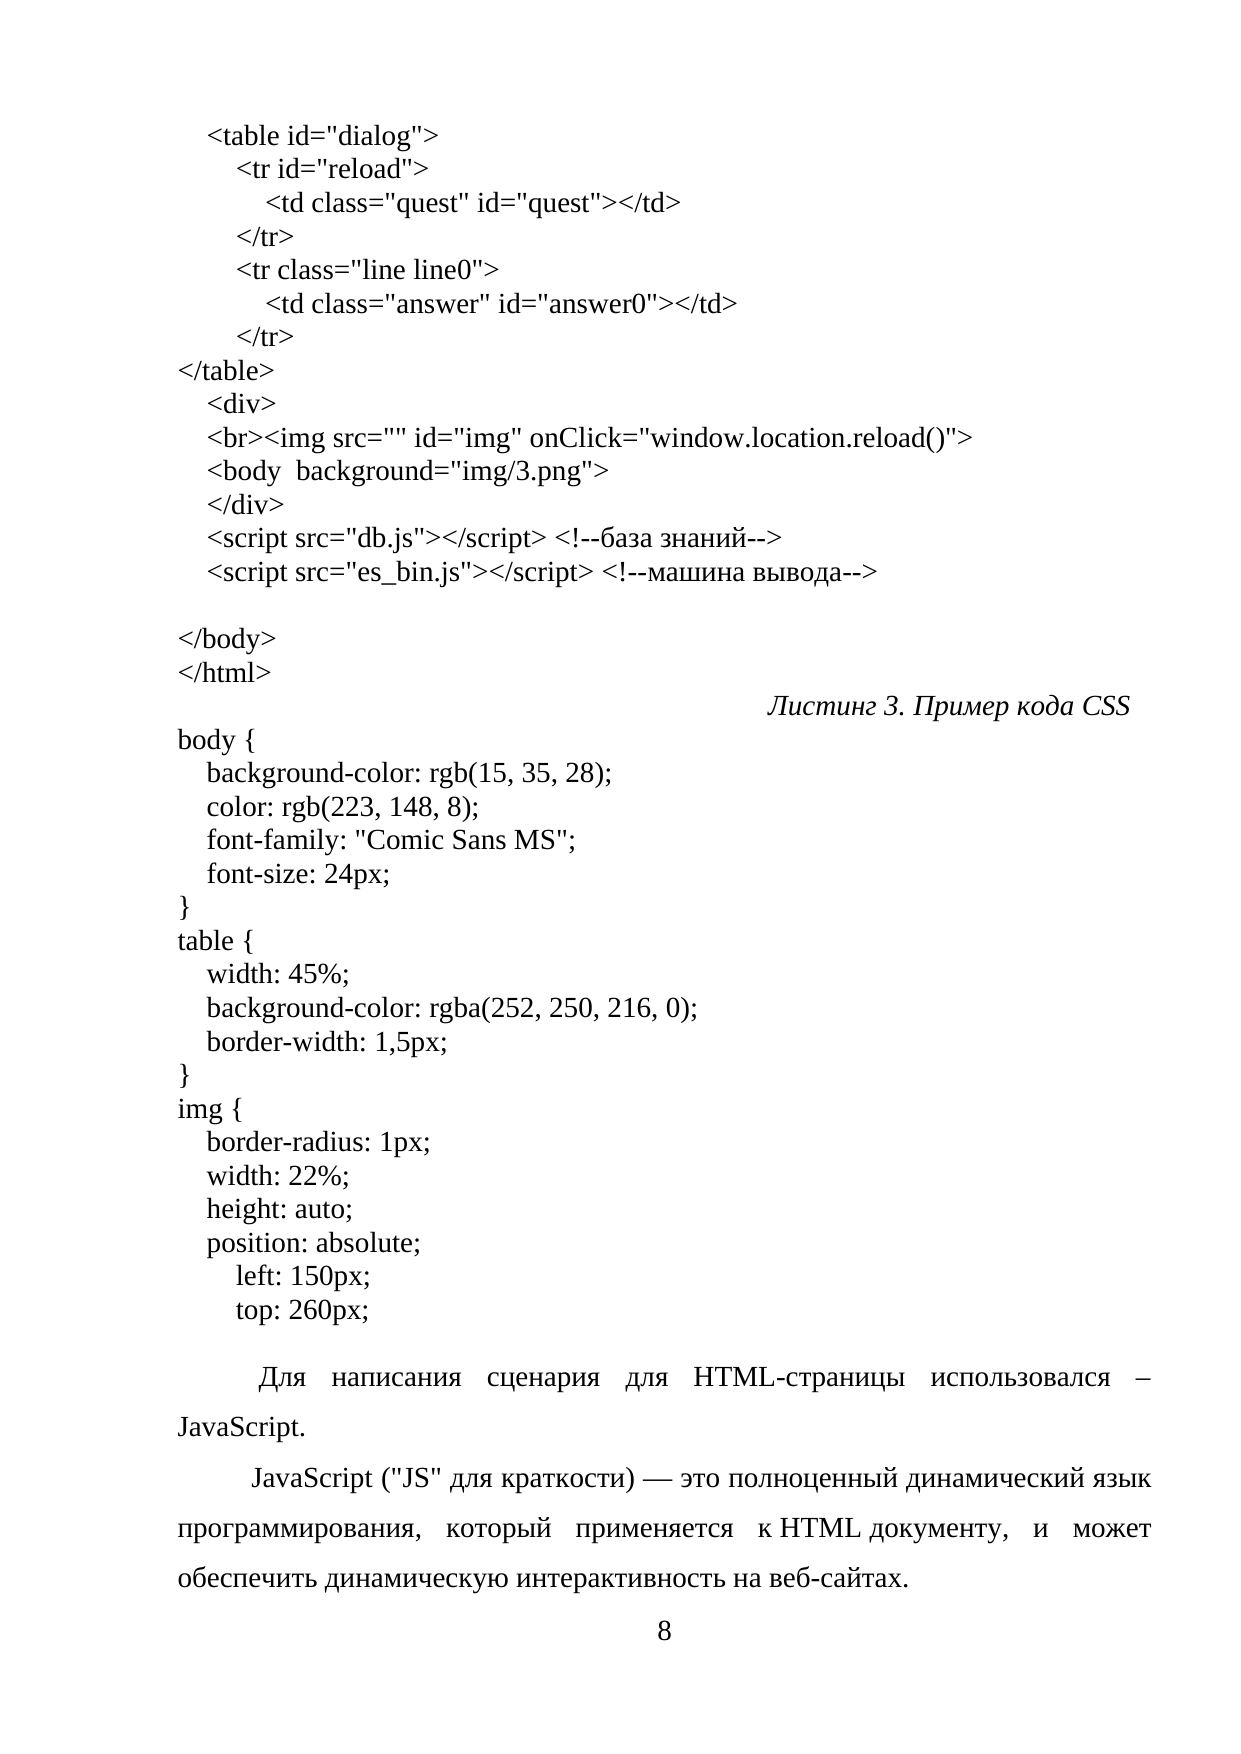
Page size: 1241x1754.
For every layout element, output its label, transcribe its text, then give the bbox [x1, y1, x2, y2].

text <script src="es_bin.js"></script> <!--машина вывода--> [177, 554, 1152, 588]
text </html> [177, 655, 1152, 688]
text </body> [177, 621, 1152, 655]
text Для написания сценария для HTML-страницы использовался – JavaScript. [177, 1359, 1152, 1443]
text border-radius: 1px; [177, 1124, 1152, 1158]
text </tr> [177, 219, 1152, 252]
text position: absolute; [177, 1225, 1152, 1258]
text border-width: 1,5px; [177, 1024, 1152, 1057]
text } [177, 1057, 1152, 1091]
text width: 22%; [177, 1158, 1152, 1191]
text <br><img src="" id="img" onClick="window.location.reload()"> [177, 420, 1152, 453]
text <tr class="line line0"> [177, 252, 1152, 286]
text } [177, 889, 1152, 923]
text font-size: 24px; [177, 856, 1152, 889]
text left: 150px; [177, 1258, 1152, 1292]
text </div> [177, 487, 1152, 521]
text background-color: rgb(15, 35, 28); [177, 755, 1152, 789]
text top: 260px; [177, 1292, 1152, 1326]
text height: auto; [177, 1191, 1152, 1225]
text table { [177, 923, 1152, 957]
text <script src="db.js"></script> <!--база знаний--> [177, 521, 1152, 554]
text Листинг 3. Пример кода CSS [177, 688, 1152, 722]
text <body background="img/3.png"> [177, 453, 1152, 487]
text width: 45%; [177, 957, 1152, 990]
text JavaScript ("JS" для краткости) — это полноценный динамический язык программирования, который применяется к HTML документу, и может обеспечить динамическую интерактивность на веб-сайтах. [177, 1460, 1152, 1594]
text body { [177, 722, 1152, 755]
text <td class="quest" id="quest"></td> [177, 185, 1152, 219]
text img { [177, 1091, 1152, 1124]
text </tr> [177, 319, 1152, 353]
text <div> [177, 386, 1152, 420]
text <td class="answer" id="answer0"></td> [177, 286, 1152, 319]
text <tr id="reload"> [177, 152, 1152, 185]
text </table> [177, 353, 1152, 386]
text background-color: rgba(252, 250, 216, 0); [177, 990, 1152, 1024]
text font-family: "Comic Sans MS"; [177, 822, 1152, 856]
text <table id="dialog"> [177, 118, 1152, 152]
text color: rgb(223, 148, 8); [177, 789, 1152, 822]
